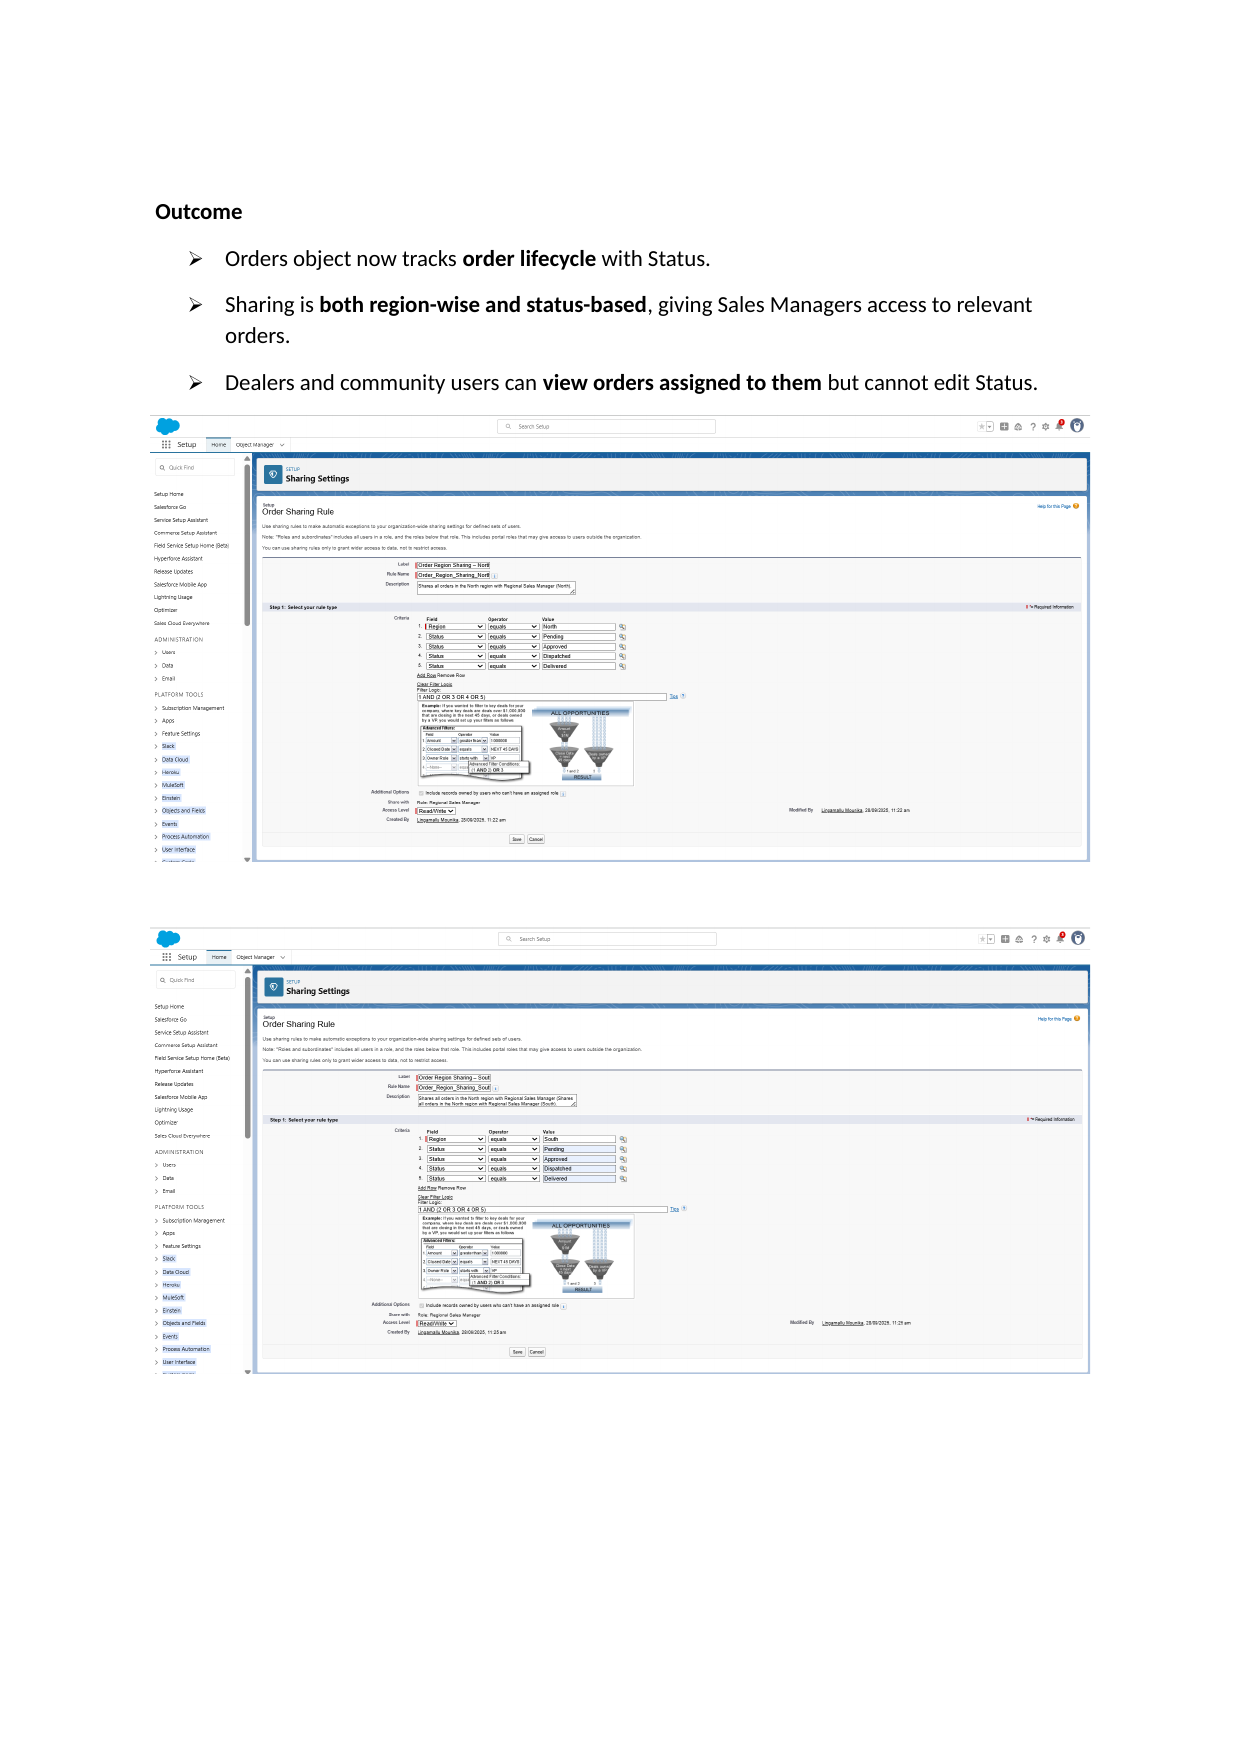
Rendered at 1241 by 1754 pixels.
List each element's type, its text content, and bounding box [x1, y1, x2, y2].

picture [150, 414, 1091, 862]
text Outcome [150, 197, 1090, 225]
list Dealers and community users can view orders assigned to them but cannot edit Status. [187, 368, 1090, 396]
picture [150, 926, 1091, 1374]
list Sharing is both region-wise and status-based, giving Sales Managers access to relevant orders. [187, 291, 1090, 349]
list Orders object now tracks order lifecycle with Status. [187, 244, 1090, 272]
